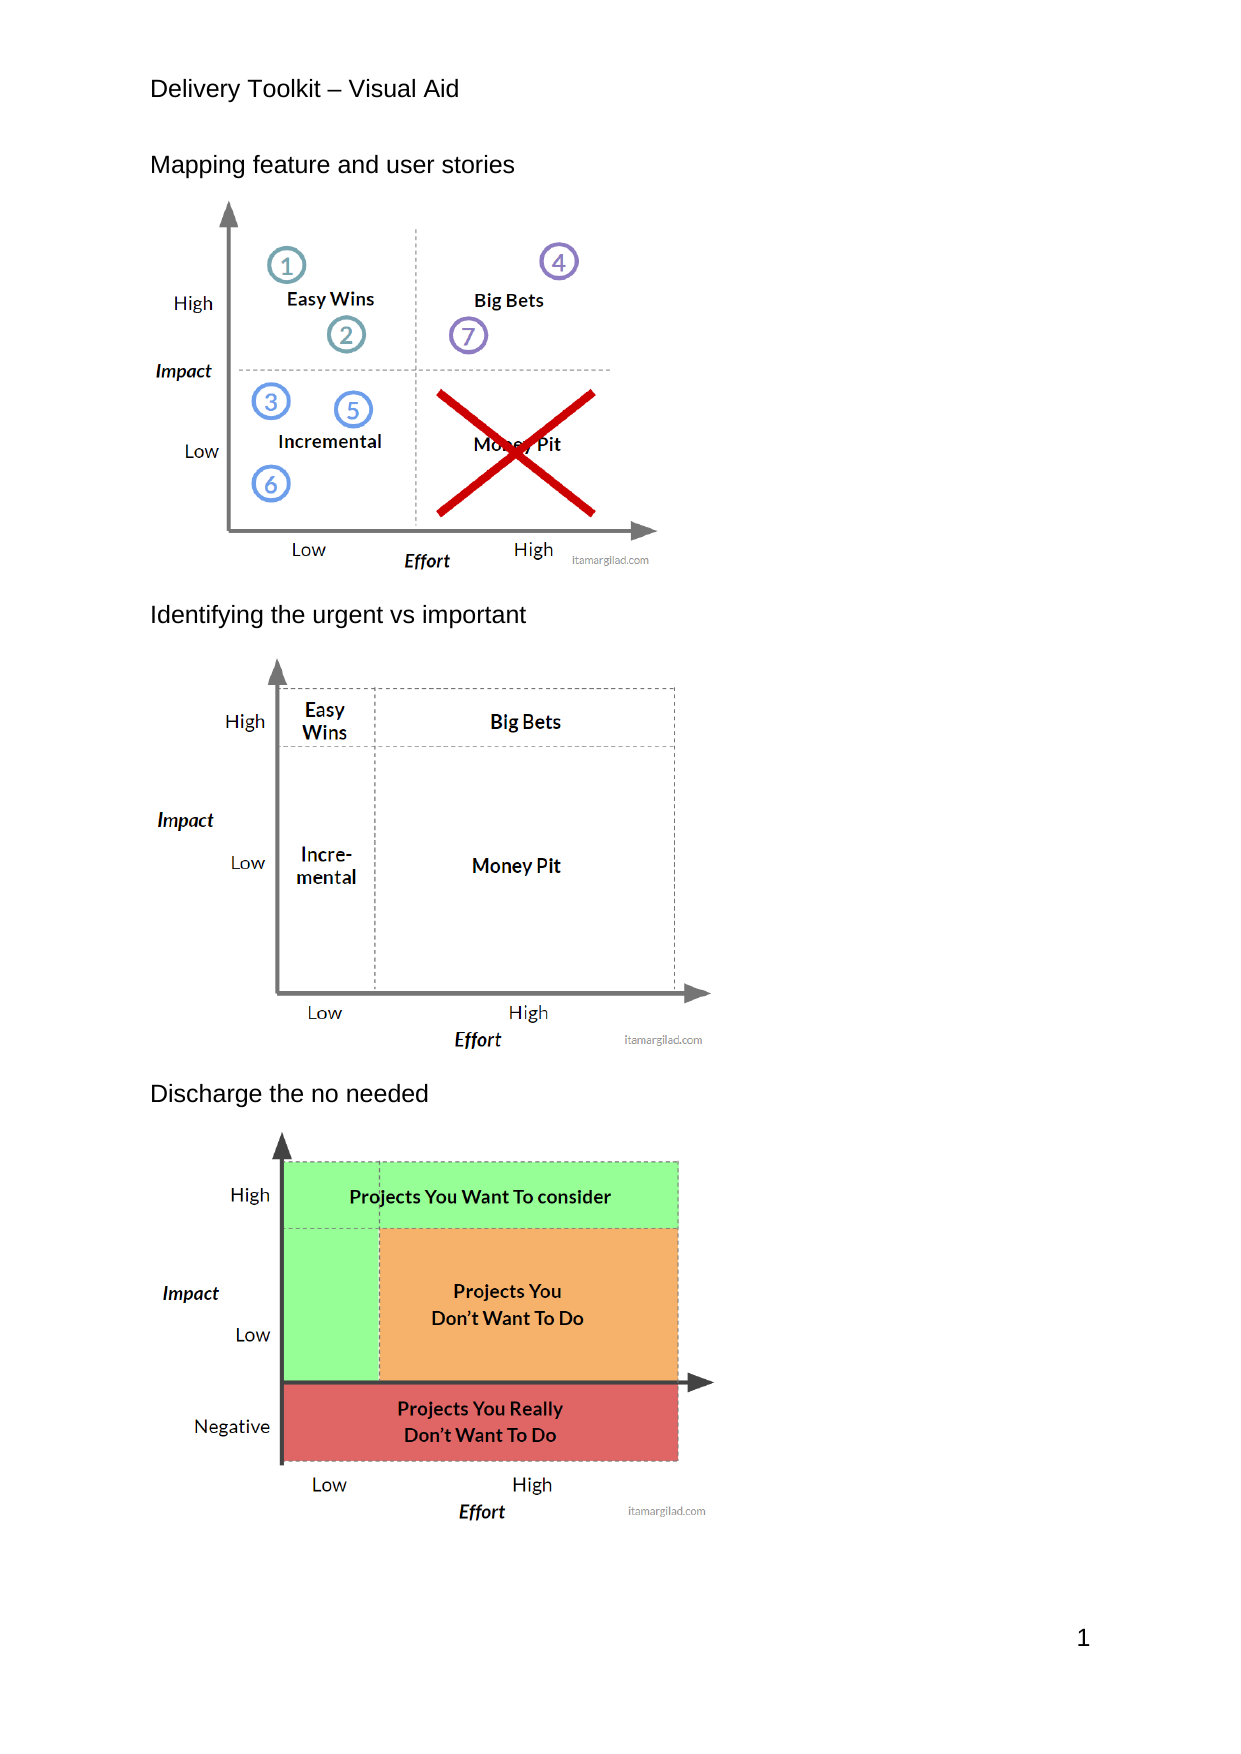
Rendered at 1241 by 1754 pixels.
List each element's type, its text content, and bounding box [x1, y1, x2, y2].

text Mapping feature and user stories [150, 150, 1090, 179]
text Discharge the no needed [150, 1079, 1090, 1108]
picture [150, 1127, 723, 1532]
text Identifying the urgent vs important [150, 600, 1090, 629]
picture [150, 647, 720, 1061]
picture [150, 197, 669, 581]
